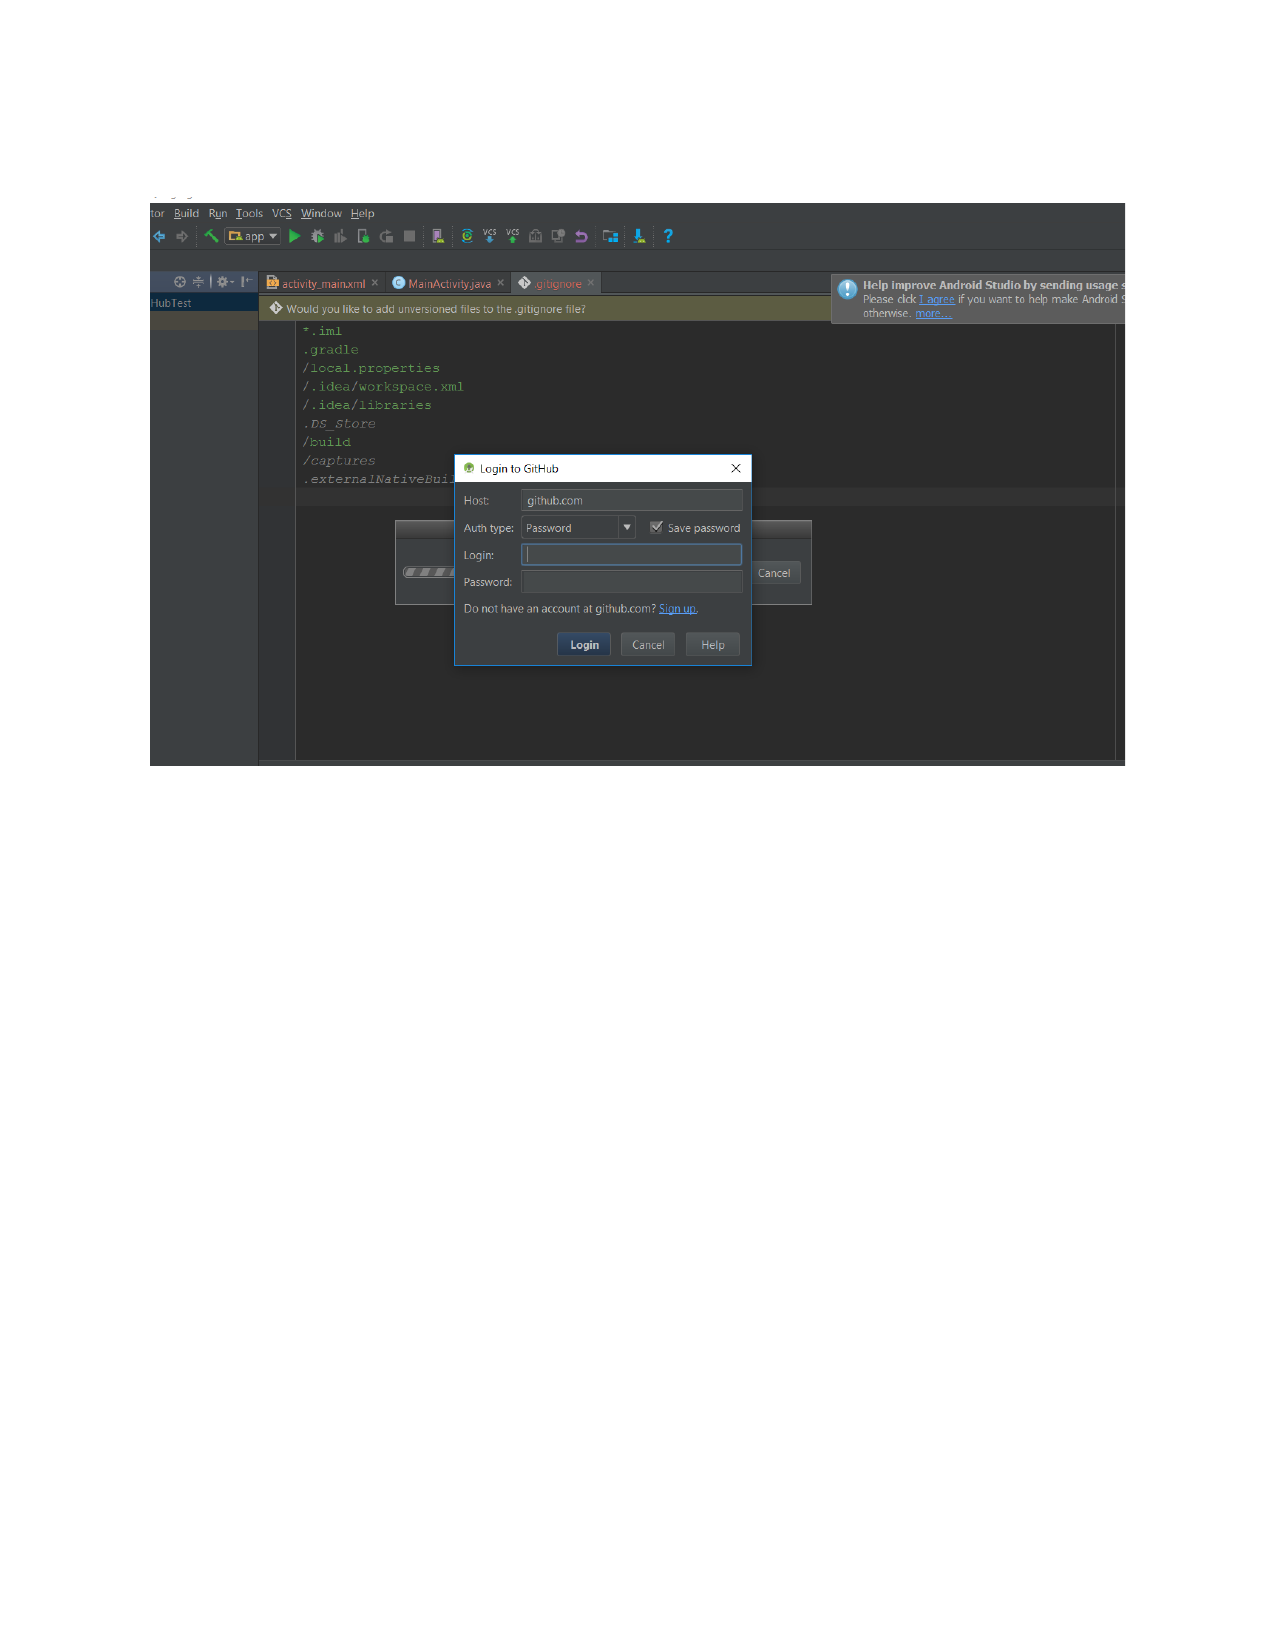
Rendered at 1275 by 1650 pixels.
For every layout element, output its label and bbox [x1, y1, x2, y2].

picture [150, 197, 1125, 766]
